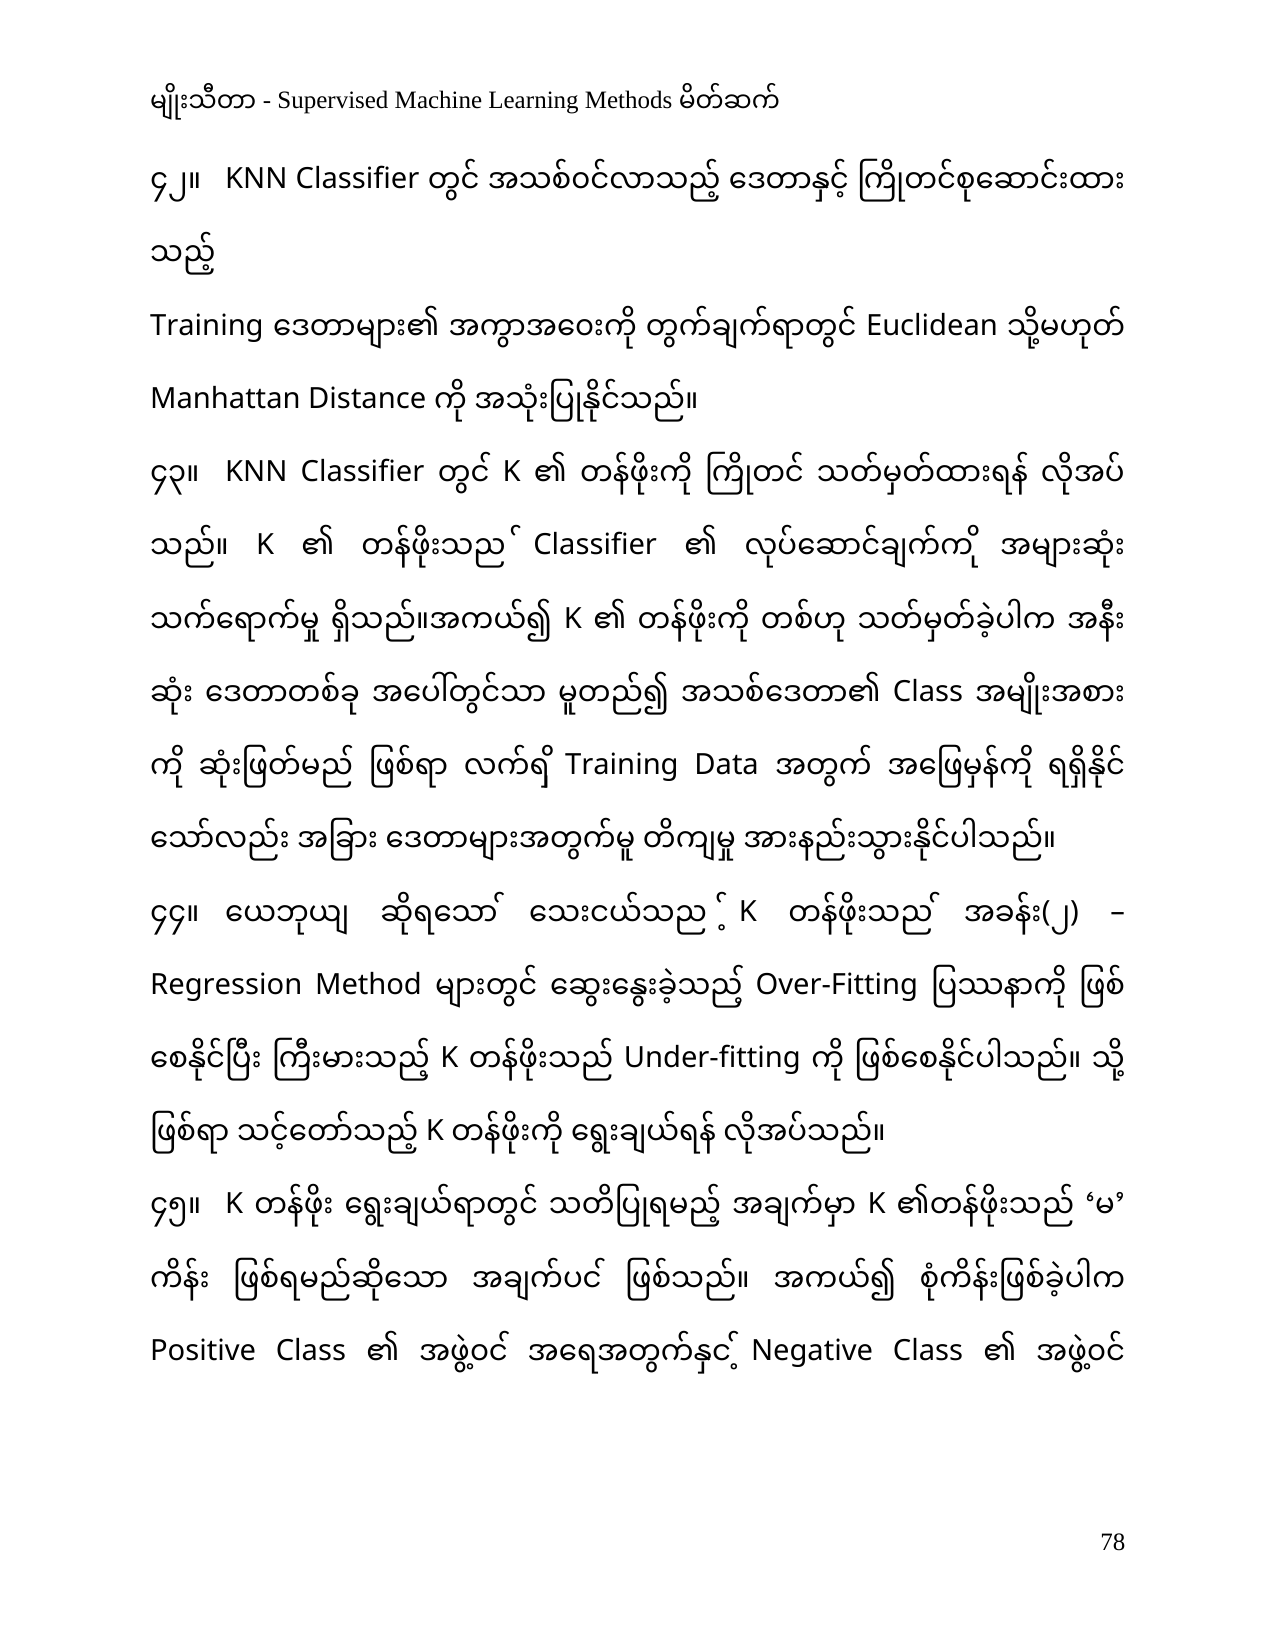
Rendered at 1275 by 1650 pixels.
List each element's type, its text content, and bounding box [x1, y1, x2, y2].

text ၄၄။ ယေဘုယျ ဆိုရသော် သေးငယ်သည့် K တန်ဖိုးသည် အခန်း(၂) – Regression Method များတွင် ဆွေးနွေးခဲ့သည့် Over-Fitting ပြဿနာကို ဖြစ်စေနိုင်ပြီး ကြီးမားသည့် K တန်ဖိုးသည် Under-fitting ကို ဖြစ်စေနိုင်ပါသည်။ သို့ဖြစ်ရာ သင့်တော်သည့် K တန်ဖိုးကို ရွေးချယ်ရန် လိုအပ်သည်။ [150, 882, 1125, 1166]
text ၄၂။ KNN Classifier တွင် အသစ်၀င်လာသည့် ဒေတာနှင့် ကြိုတင်စုဆောင်းထားသည့် [150, 150, 1125, 287]
text Training ဒေတာများ၏ အကွာအ၀ေးကို တွက်ချက်ရာတွင် Euclidean သို့မဟုတ် Manhattan Distance ကို အသုံးပြုနိုင်သည်။ [150, 296, 1125, 433]
text ၄၃။ KNN Classifier တွင် K ၏ တန်ဖိုးကို ကြိုတင် သတ်မှတ်ထားရန် လိုအပ်သည်။ K ၏ တန်ဖိုးသည် Classifier ၏ လုပ်ဆောင်ချက်ကို အများဆုံး သက်ရောက်မှု ရှိသည်။အကယ်၍ K ၏ တန်ဖိုးကို တစ်ဟု သတ်မှတ်ခဲ့ပါက အနီးဆုံး ဒေတာတစ်ခု အပေါ်တွင်သာ မူတည်၍ အသစ်ဒေတာ၏ Class အမျိုးအစားကို ဆုံးဖြတ်မည် ဖြစ်ရာ လက်ရှိ Training Data အတွက် အဖြေမှန်ကို ရရှိနိုင်သော်လည်း အခြား ဒေတာများအတွက်မူ တိကျမှု အားနည်းသွားနိုင်ပါသည်။ [150, 443, 1125, 873]
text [150, 1175, 1125, 1385]
